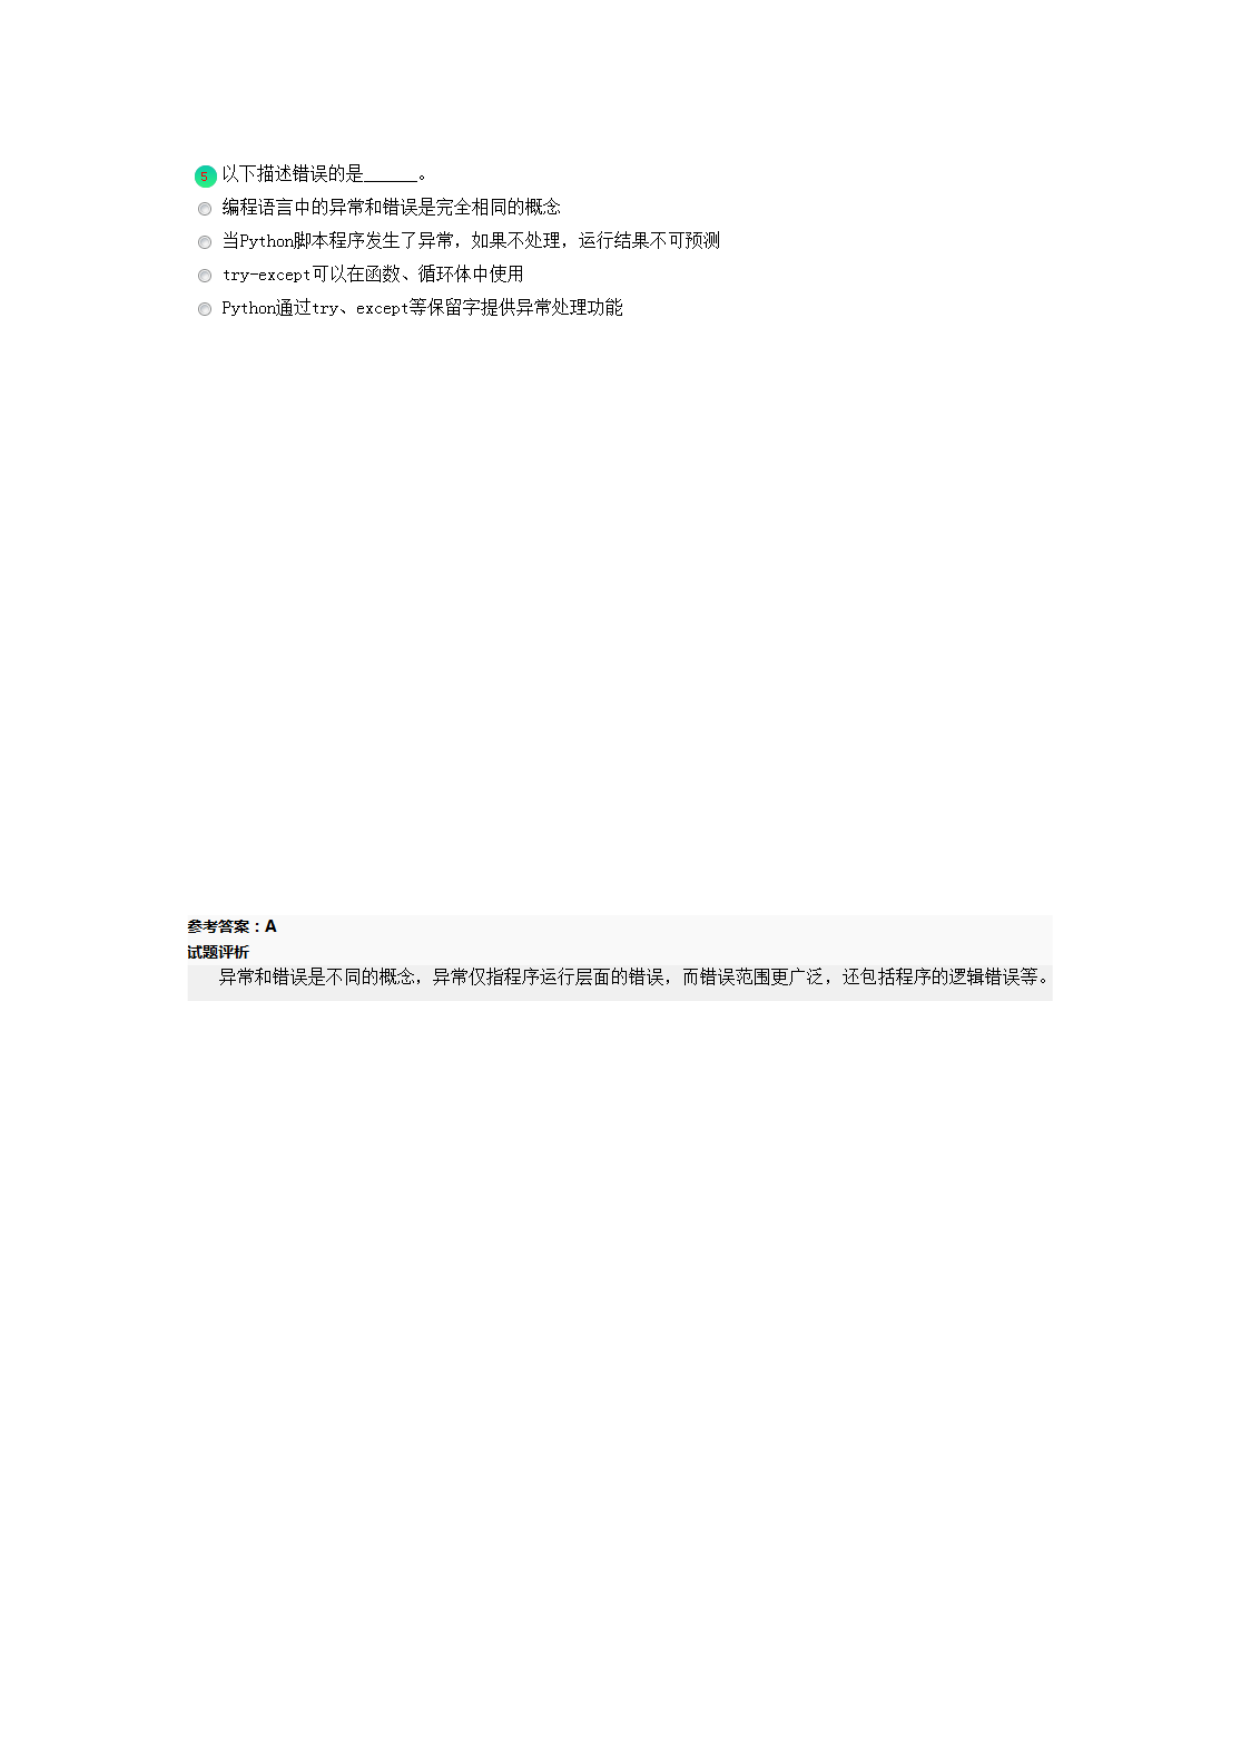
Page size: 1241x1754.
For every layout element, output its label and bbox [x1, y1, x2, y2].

picture [187, 162, 1053, 1001]
